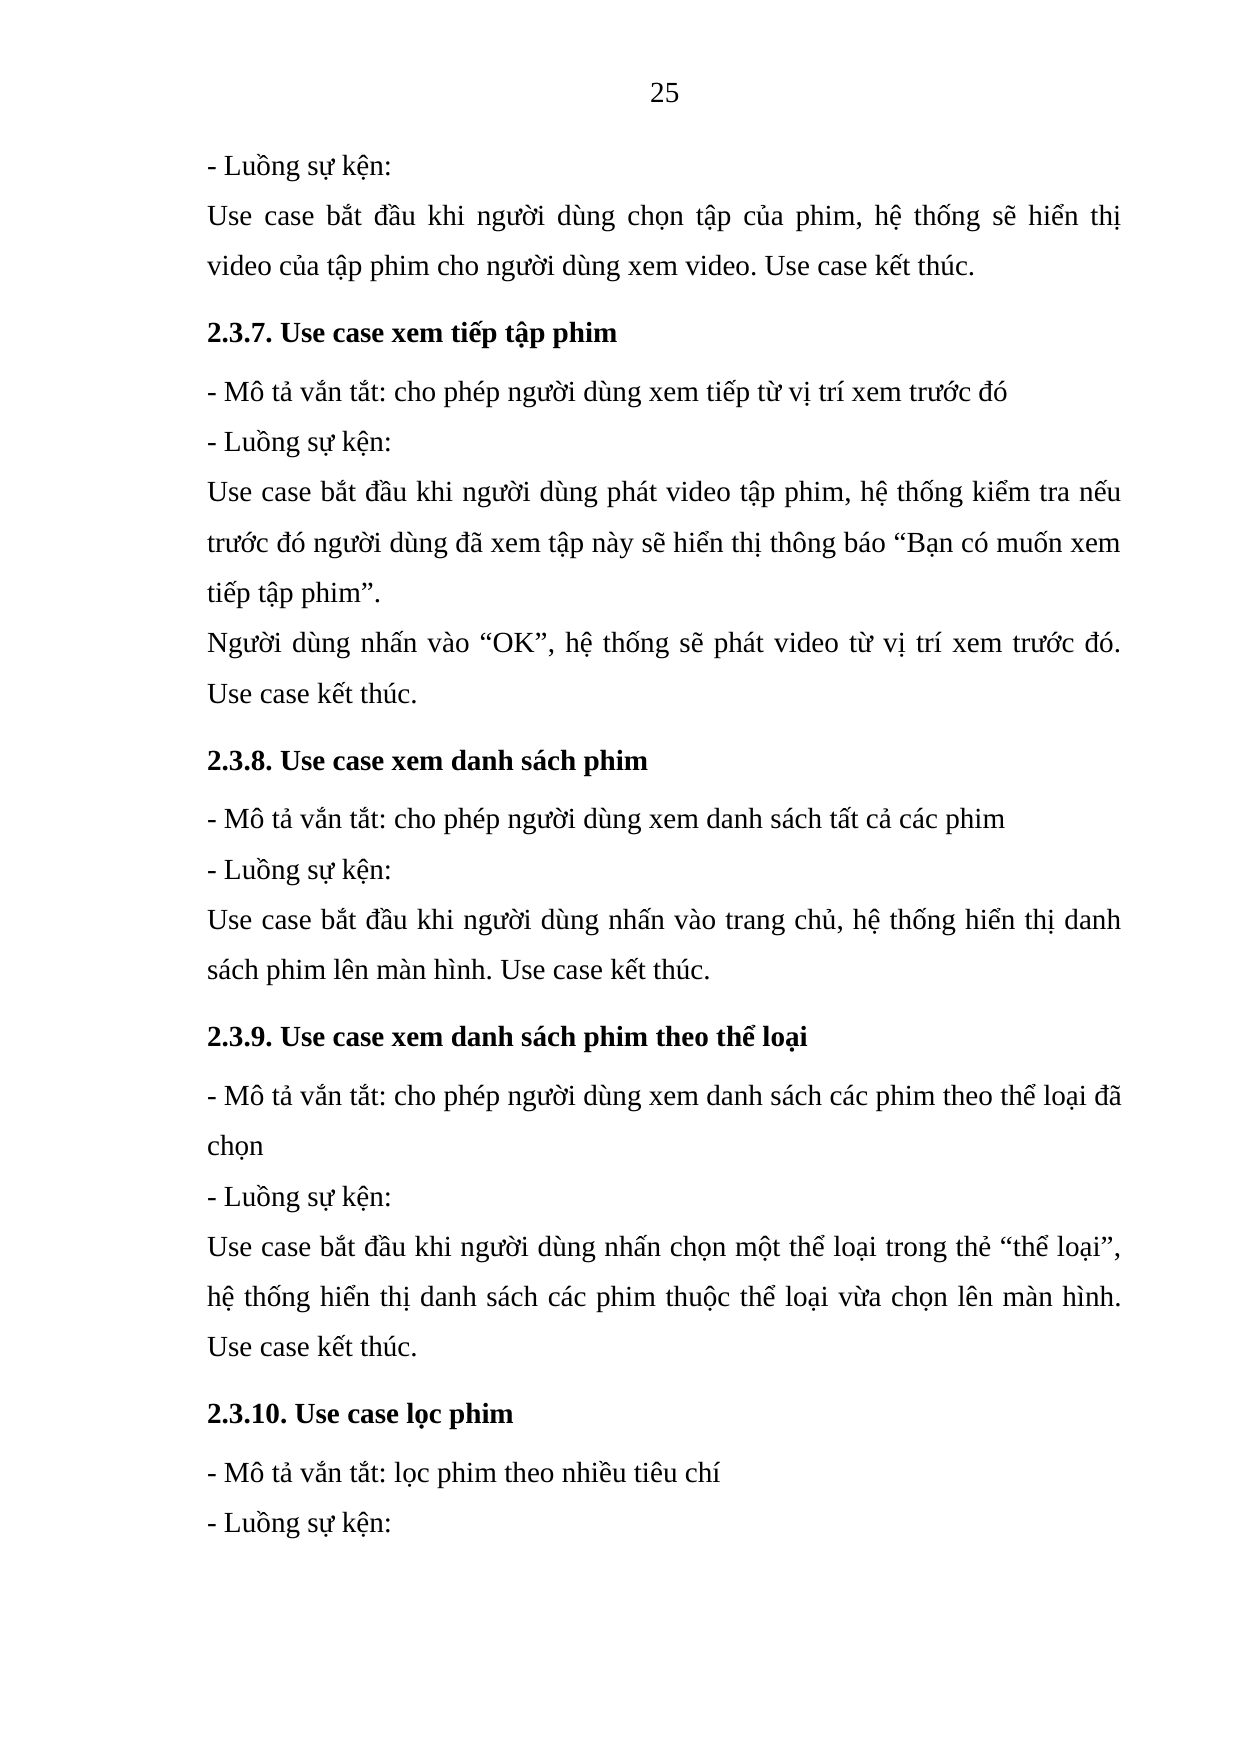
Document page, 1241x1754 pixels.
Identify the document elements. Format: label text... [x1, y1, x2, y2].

subtitle 2.3.10. Use case lọc phim [207, 1397, 1122, 1430]
text Người dùng nhấn vào “OK”, hệ thống sẽ phát video từ vị trí xem trước đó. Use case kết thúc. [207, 626, 1122, 709]
text Use case bắt đầu khi người dùng phát video tập phim, hệ thống kiểm tra nếu trước đó người dùng đã xem tập này sẽ hiển thị thông báo “Bạn có muốn xem tiếp tập phim”. [207, 474, 1122, 609]
text - Mô tả vắn tắt: cho phép người dùng xem danh sách tất cả các phim [207, 801, 1122, 835]
text - Luồng sự kện: [207, 852, 1122, 885]
subtitle 2.3.7. Use case xem tiếp tập phim [207, 315, 1122, 349]
text Use case bắt đầu khi người dùng nhấn vào trang chủ, hệ thống hiển thị danh sách phim lên màn hình. Use case kết thúc. [207, 902, 1122, 986]
text - Luồng sự kện: [207, 1179, 1122, 1212]
text - Mô tả vắn tắt: cho phép người dùng xem danh sách các phim theo thể loại đã chọn [207, 1078, 1122, 1162]
subtitle 2.3.9. Use case xem danh sách phim theo thể loại [207, 1019, 1122, 1053]
text Use case bắt đầu khi người dùng chọn tập của phim, hệ thống sẽ hiển thị video của tập phim cho người dùng xem video. Use case kết thúc. [207, 198, 1122, 282]
text - Luồng sự kện: [207, 1506, 1122, 1539]
text - Luồng sự kện: [207, 424, 1122, 458]
subtitle 2.3.8. Use case xem danh sách phim [207, 743, 1122, 776]
text - Luồng sự kện: [207, 148, 1122, 181]
text - Mô tả vắn tắt: cho phép người dùng xem tiếp từ vị trí xem trước đó [207, 374, 1122, 407]
text - Mô tả vắn tắt: lọc phim theo nhiều tiêu chí [207, 1455, 1122, 1489]
text Use case bắt đầu khi người dùng nhấn chọn một thể loại trong thẻ “thể loại”, hệ thống hiển thị danh sách các phim thuộc thể loại vừa chọn lên màn hình. Use case kết thúc. [207, 1229, 1122, 1363]
